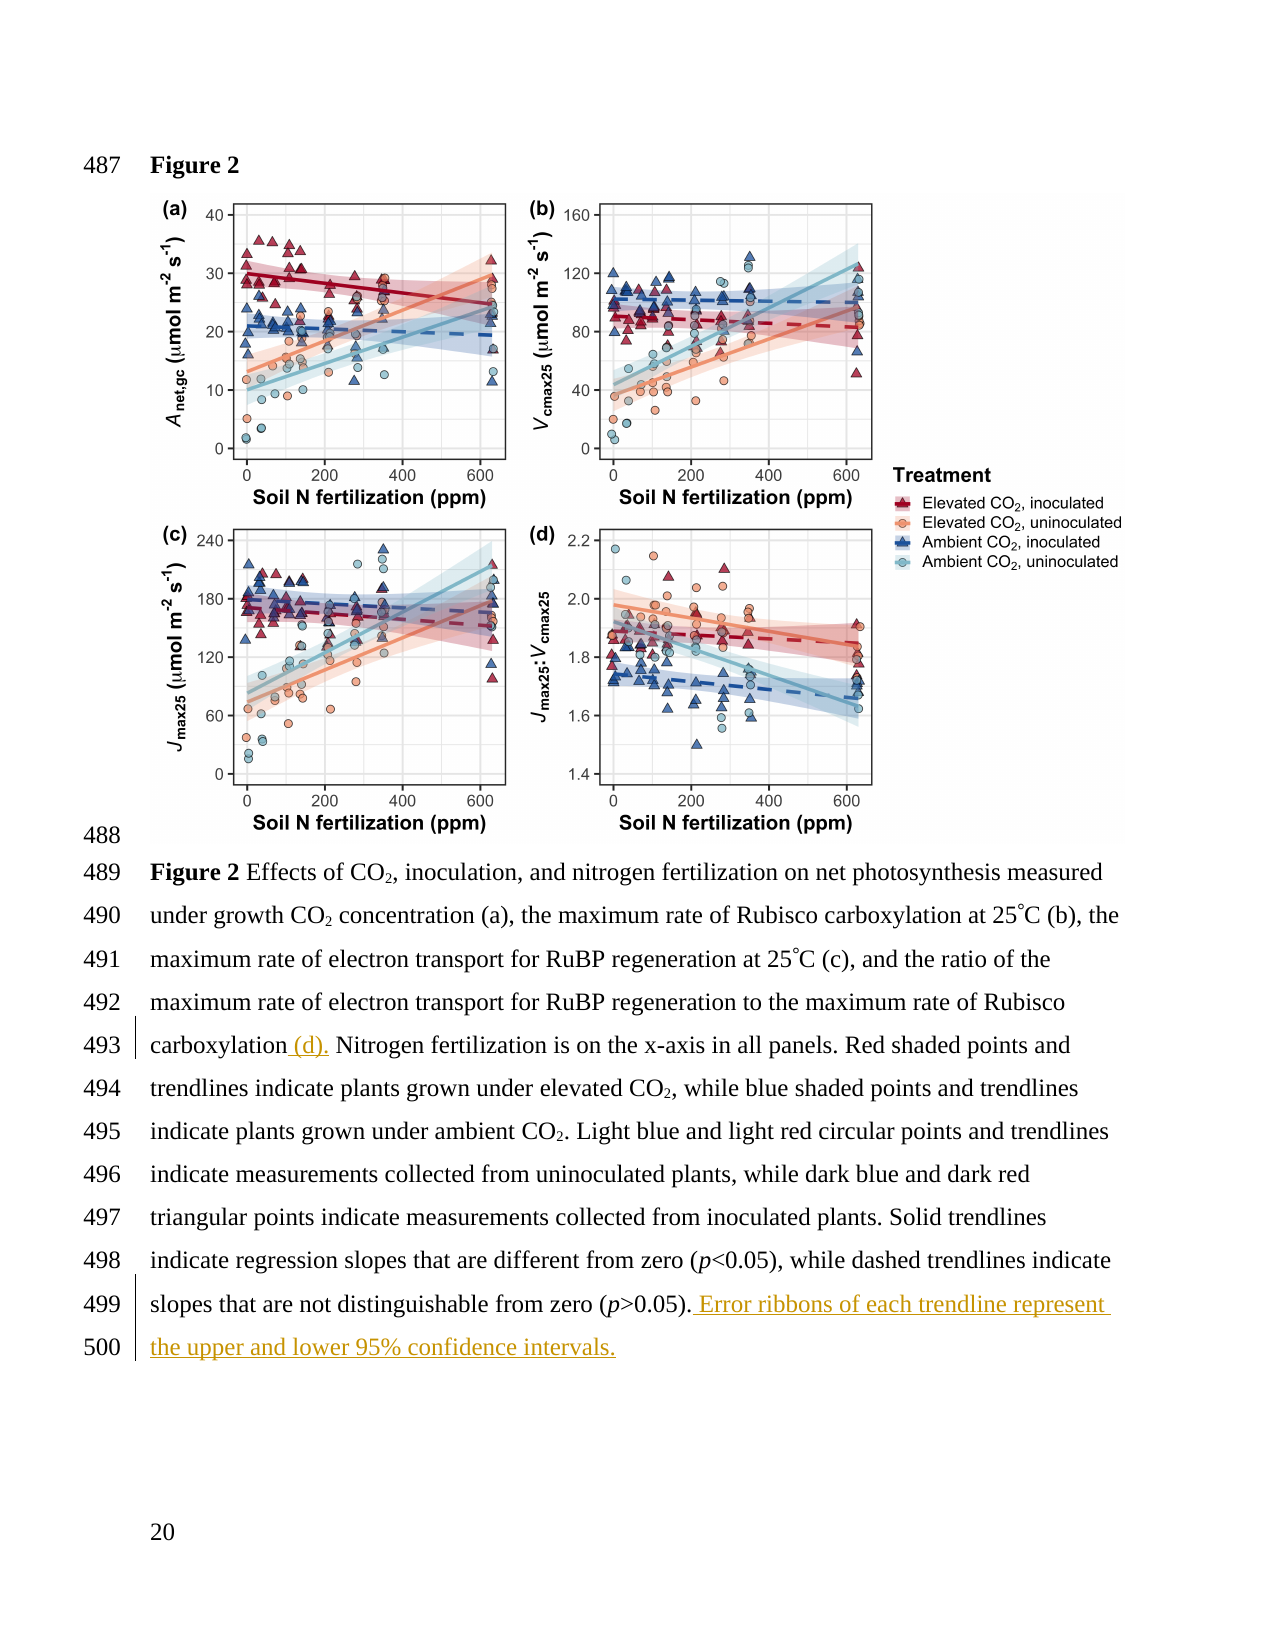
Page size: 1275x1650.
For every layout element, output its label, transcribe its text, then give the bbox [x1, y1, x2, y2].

text Figure 2 [150, 150, 1125, 179]
text Figure 2 Effects of CO2, inoculation, and nitrogen fertilization on net photosynthesis measured under growth CO2 concentration (a), the maximum rate of Rubisco carboxylation at 25C (b), the maximum rate of electron transport for RuBP regeneration at 25C (c), and the ratio of the maximum rate of electron transport for RuBP regeneration to the maximum rate of Rubisco carboxylation Nitrogen fertilization is on the x-axis in all panels. Red shaded points and trendlines indicate plants grown under elevated CO2, while blue shaded points and trendlines indicate plants grown under ambient CO2. Light blue and light red circular points and trendlines indicate measurements collected from uninoculated plants, while dark blue and dark red triangular points indicate measurements collected from inoculated plants. Solid trendlines indicate regression slopes that are different from zero (p<0.05), while dashed trendlines indicate slopes that are not distinguishable from zero (p>0.05). [150, 857, 1125, 1361]
picture [150, 193, 1125, 844]
